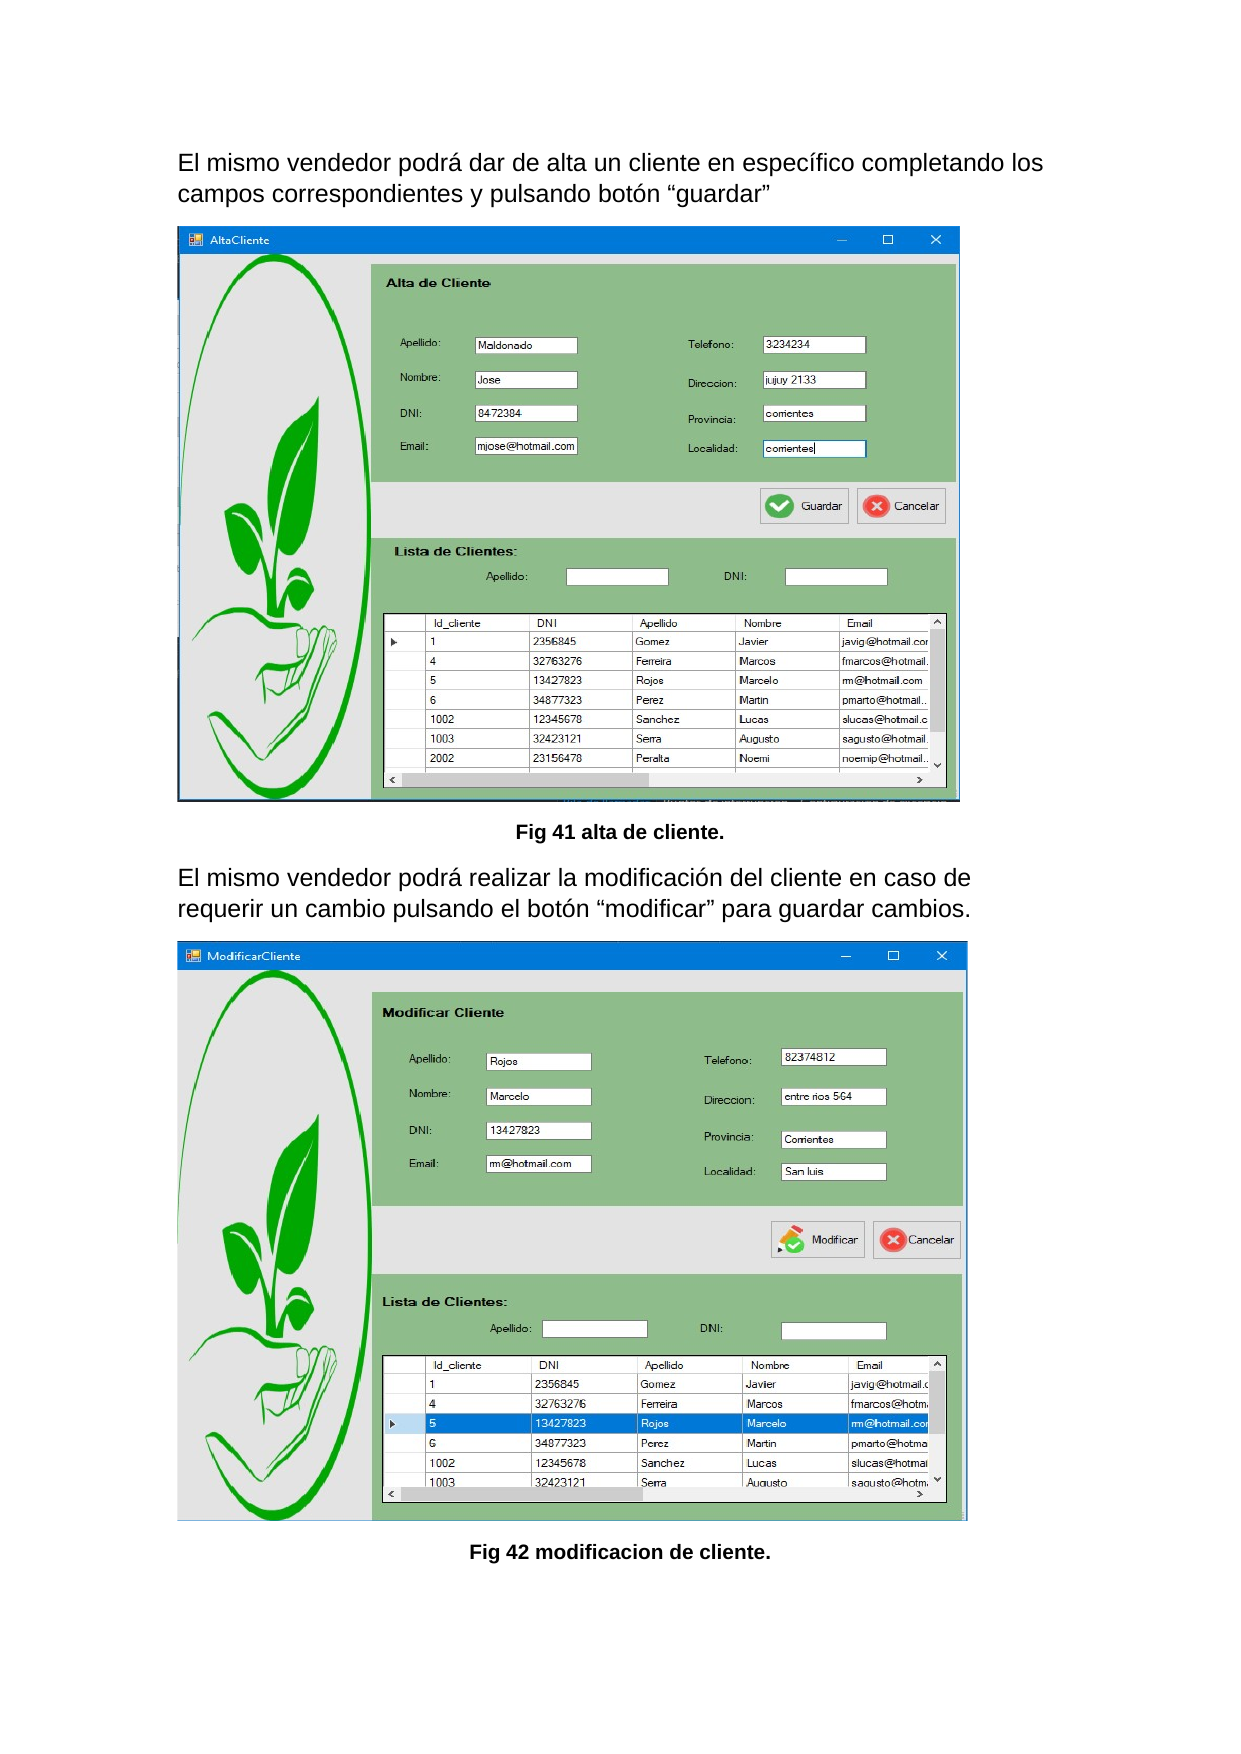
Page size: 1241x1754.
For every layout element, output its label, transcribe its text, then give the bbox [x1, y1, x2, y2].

text El mismo vendedor podrá realizar la modificación del cliente en caso de requerir un cambio pulsando el botón “modificar” para guardar cambios. [177, 863, 1063, 922]
text Fig 42 modificacion de cliente. [177, 1540, 1063, 1564]
picture [177, 941, 968, 1521]
text Fig 41 alta de cliente. [177, 820, 1063, 844]
text El mismo vendedor podrá dar de alta un cliente en específico completando los campos correspondientes y pulsando botón “guardar” [177, 148, 1063, 207]
picture [177, 226, 960, 802]
